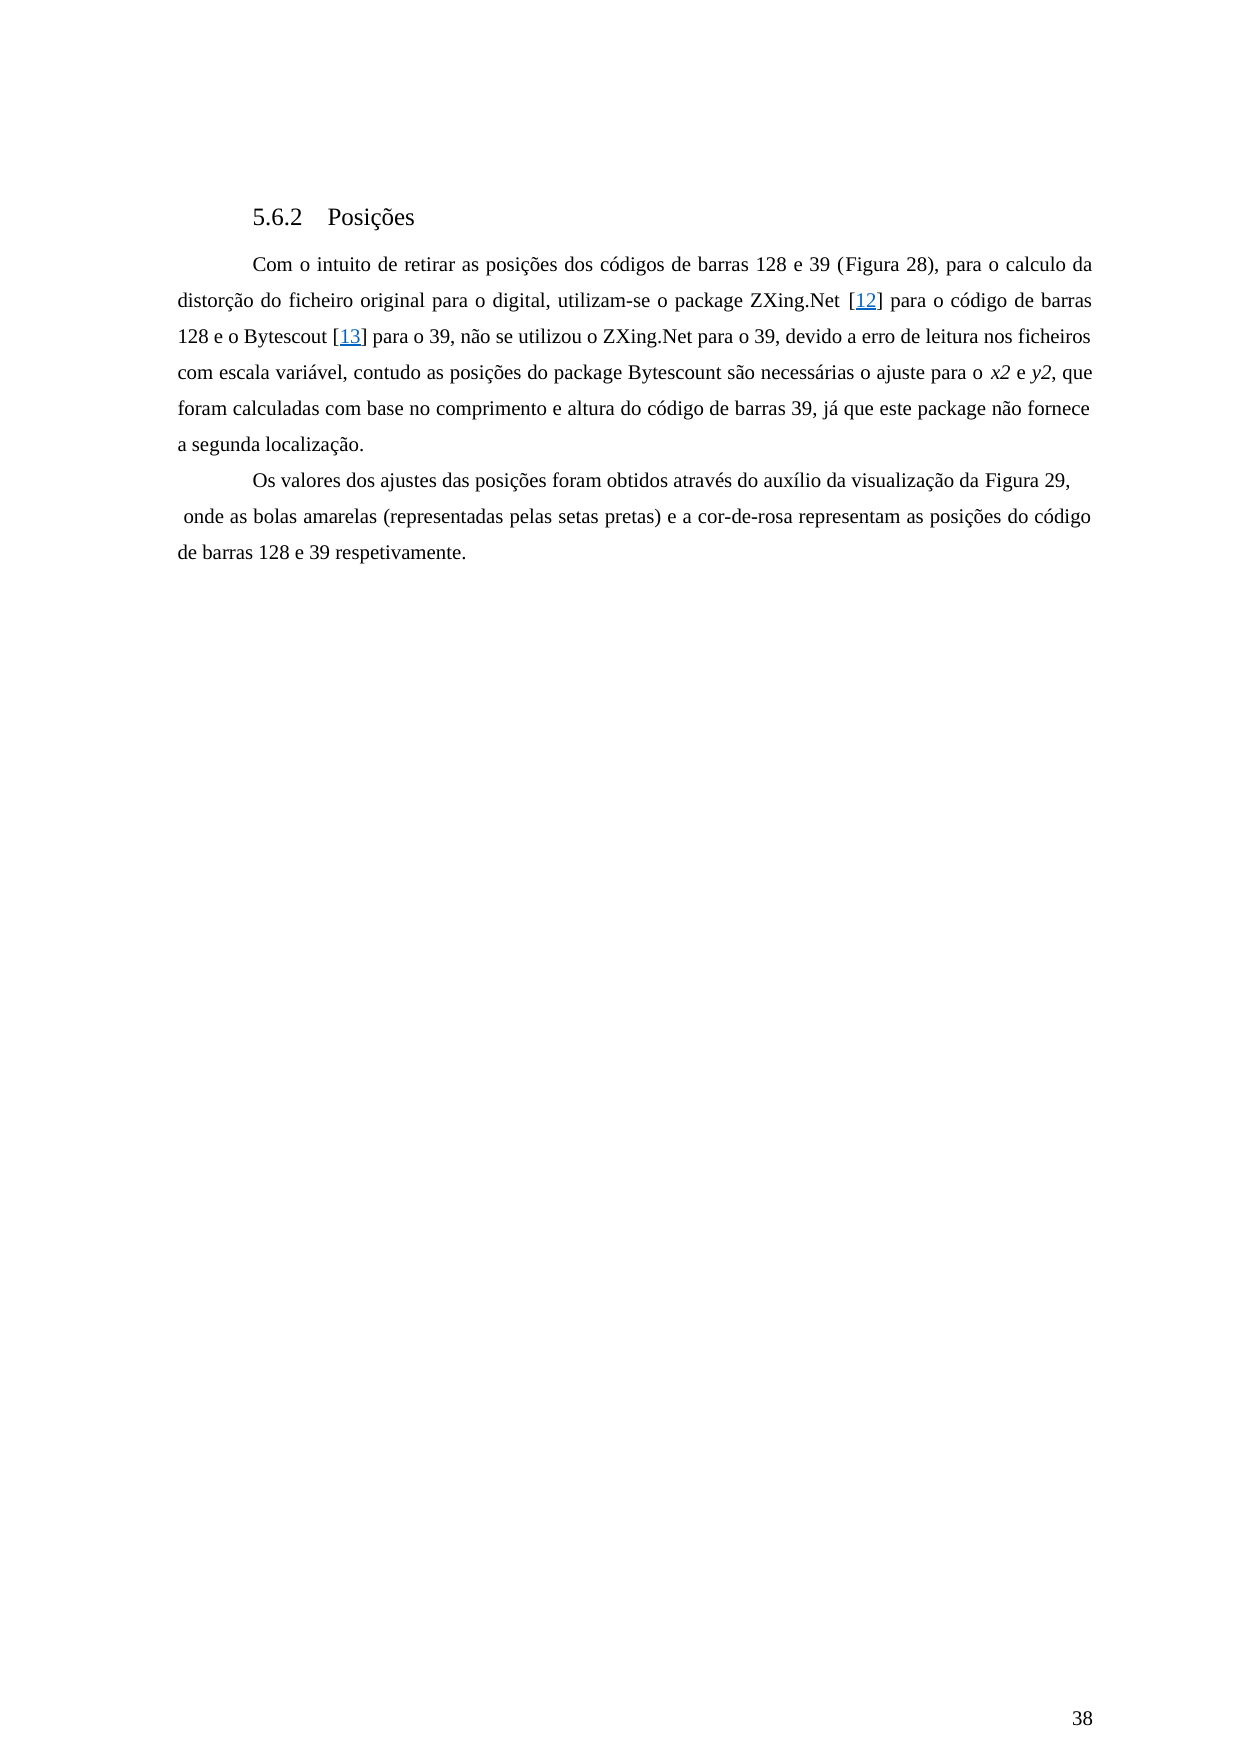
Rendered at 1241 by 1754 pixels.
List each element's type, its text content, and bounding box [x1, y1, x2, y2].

text 5.6.2 Posições [177, 202, 1092, 231]
text onde as bolas amarelas (representadas pelas setas pretas) e a cor-de-rosa representam as posições do código de barras 128 e 39 respetivamente. [177, 504, 1092, 564]
text Os valores dos ajustes das posições foram obtidos através do auxílio da visualização da Figura 29, [177, 468, 1092, 492]
text Com o intuito de retirar as posições dos códigos de barras 128 e 39 (Figura 28), para o calculo da distorção do ficheiro original para o digital, utilizam-se o package ZXing.Net [12] para o código de barras 128 e o Bytescout [13] para o 39, não se utilizou o ZXing.Net para o 39, devido a erro de leitura nos ficheiros com escala variável, contudo as posições do package Bytescount são necessárias o ajuste para o x2 e y2, que foram calculadas com base no comprimento e altura do código de barras 39, já que este package não fornece a segunda localização. [177, 252, 1092, 456]
